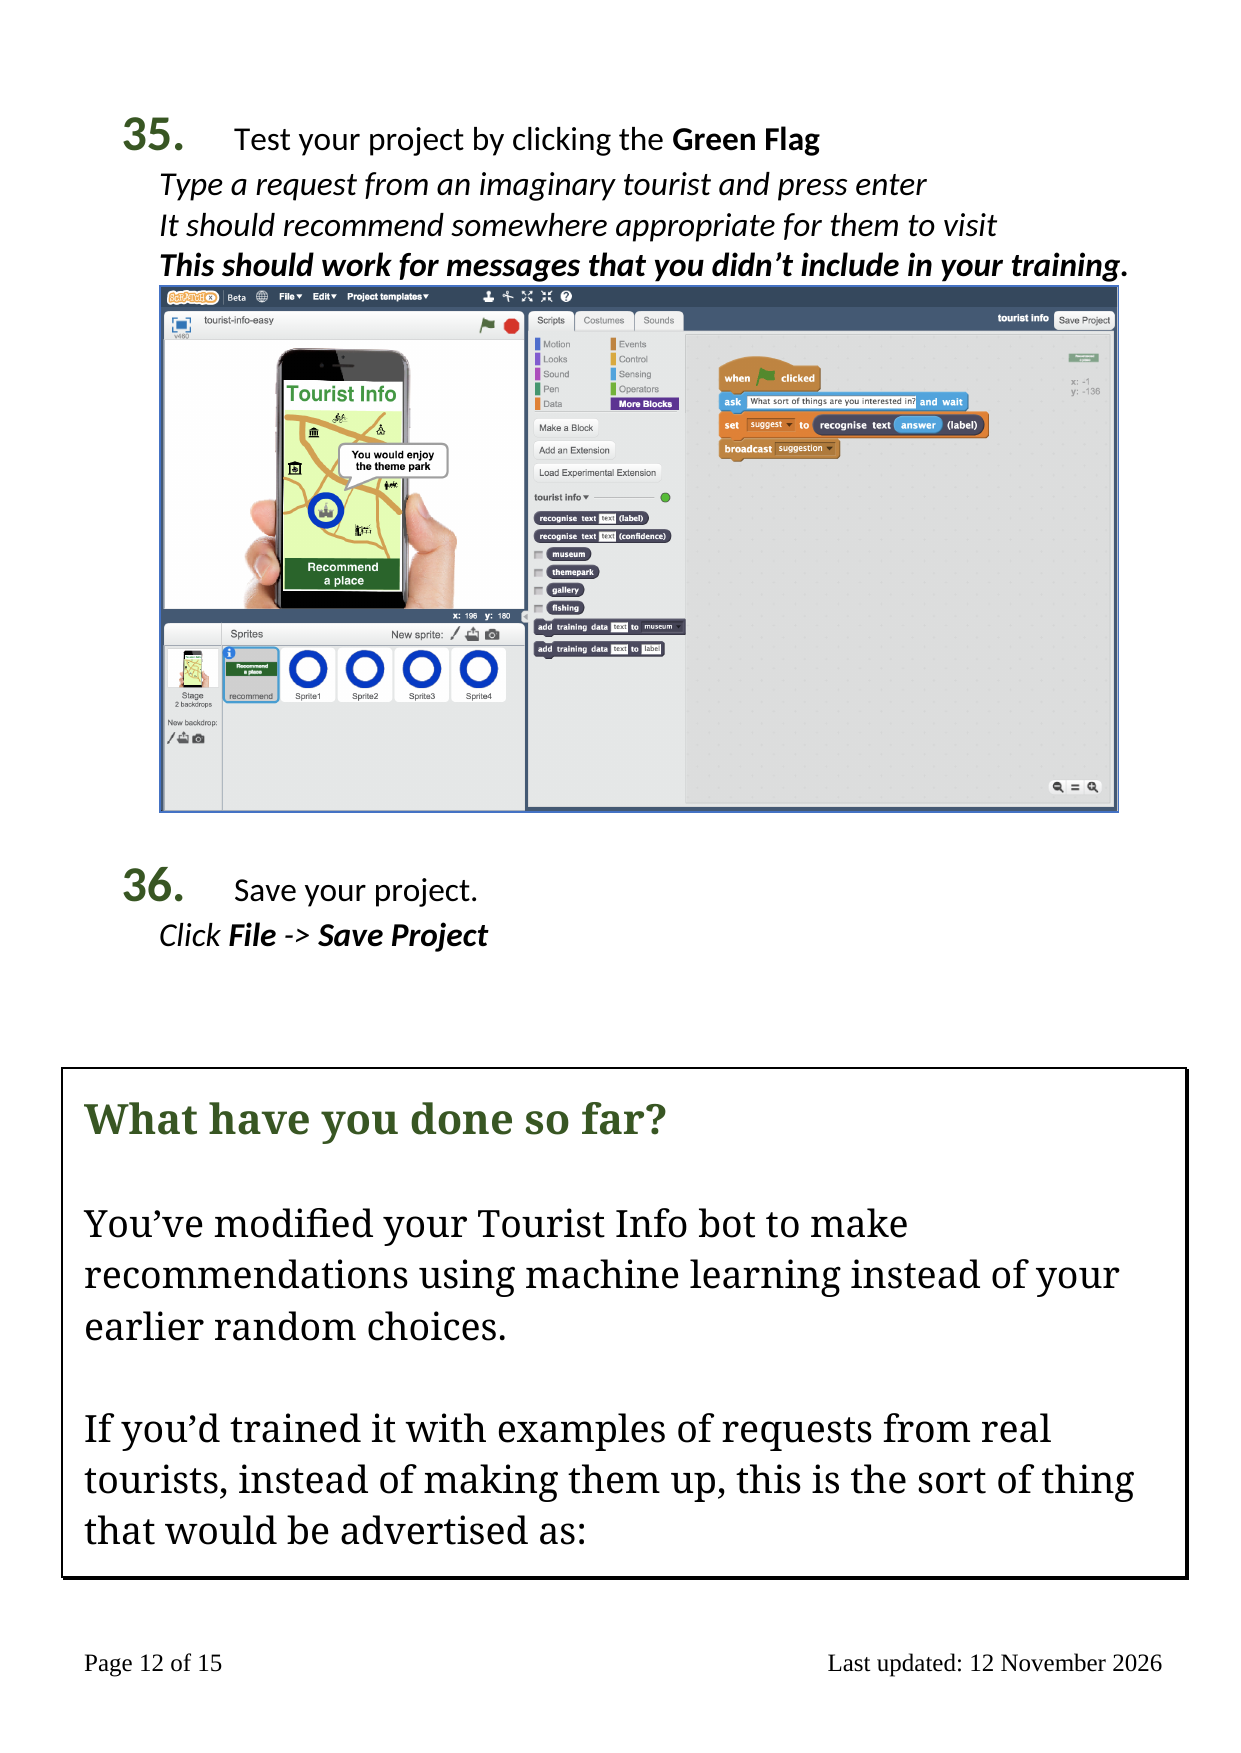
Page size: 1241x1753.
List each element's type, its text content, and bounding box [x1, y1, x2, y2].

text What have you done so far? [63, 1069, 1185, 1147]
list Save your project. Click File -> Save Project [121, 853, 1164, 1026]
text You’ve modified your Tourist Info bot to make recommendations using machine learning instead of your earlier random choices. If you’d trained it with examples of requests from real tourists, instead of making them up, this is the sort of thing that would be advertised as: [63, 1175, 1185, 1576]
picture [161, 287, 1118, 811]
